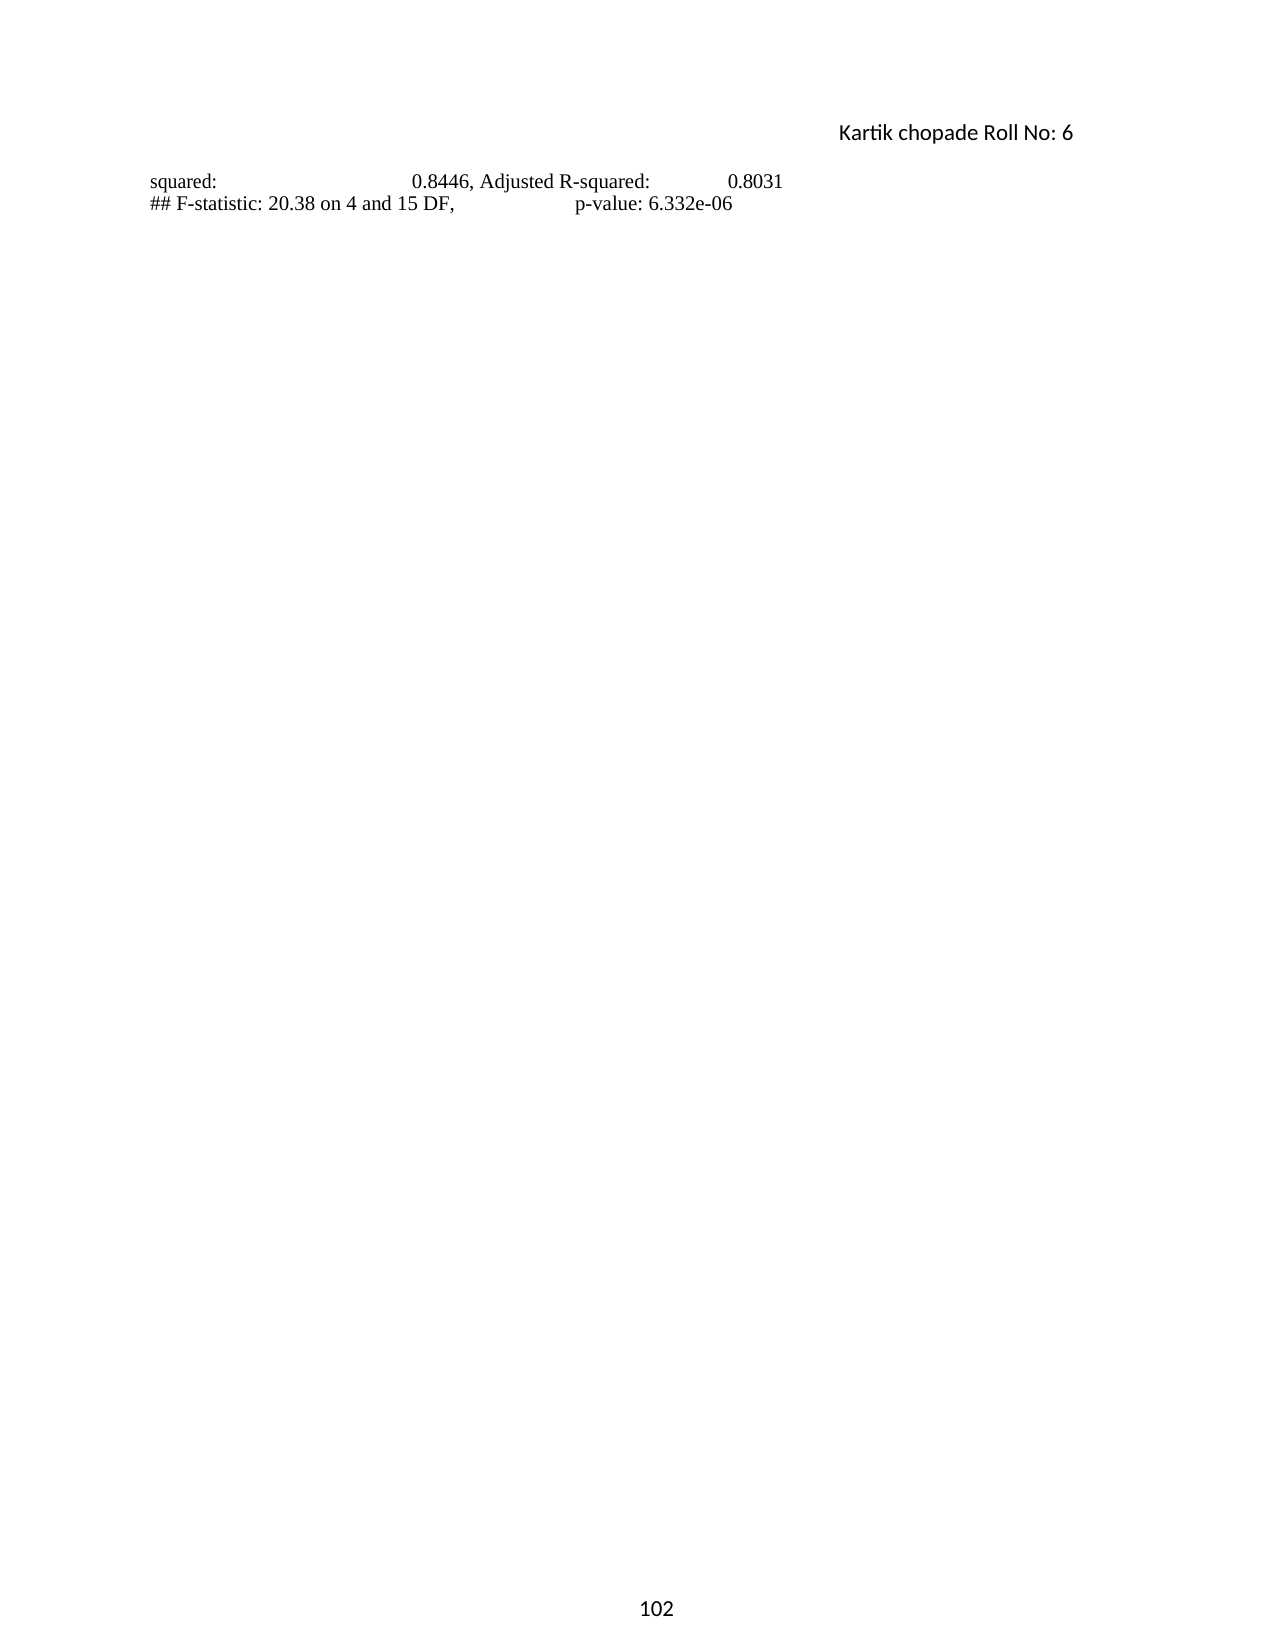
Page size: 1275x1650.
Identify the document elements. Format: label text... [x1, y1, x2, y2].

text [150, 172, 784, 193]
text ## F-statistic: 20.38 on 4 and 15 DF, p-value: 6.332e-06 [150, 193, 1179, 215]
